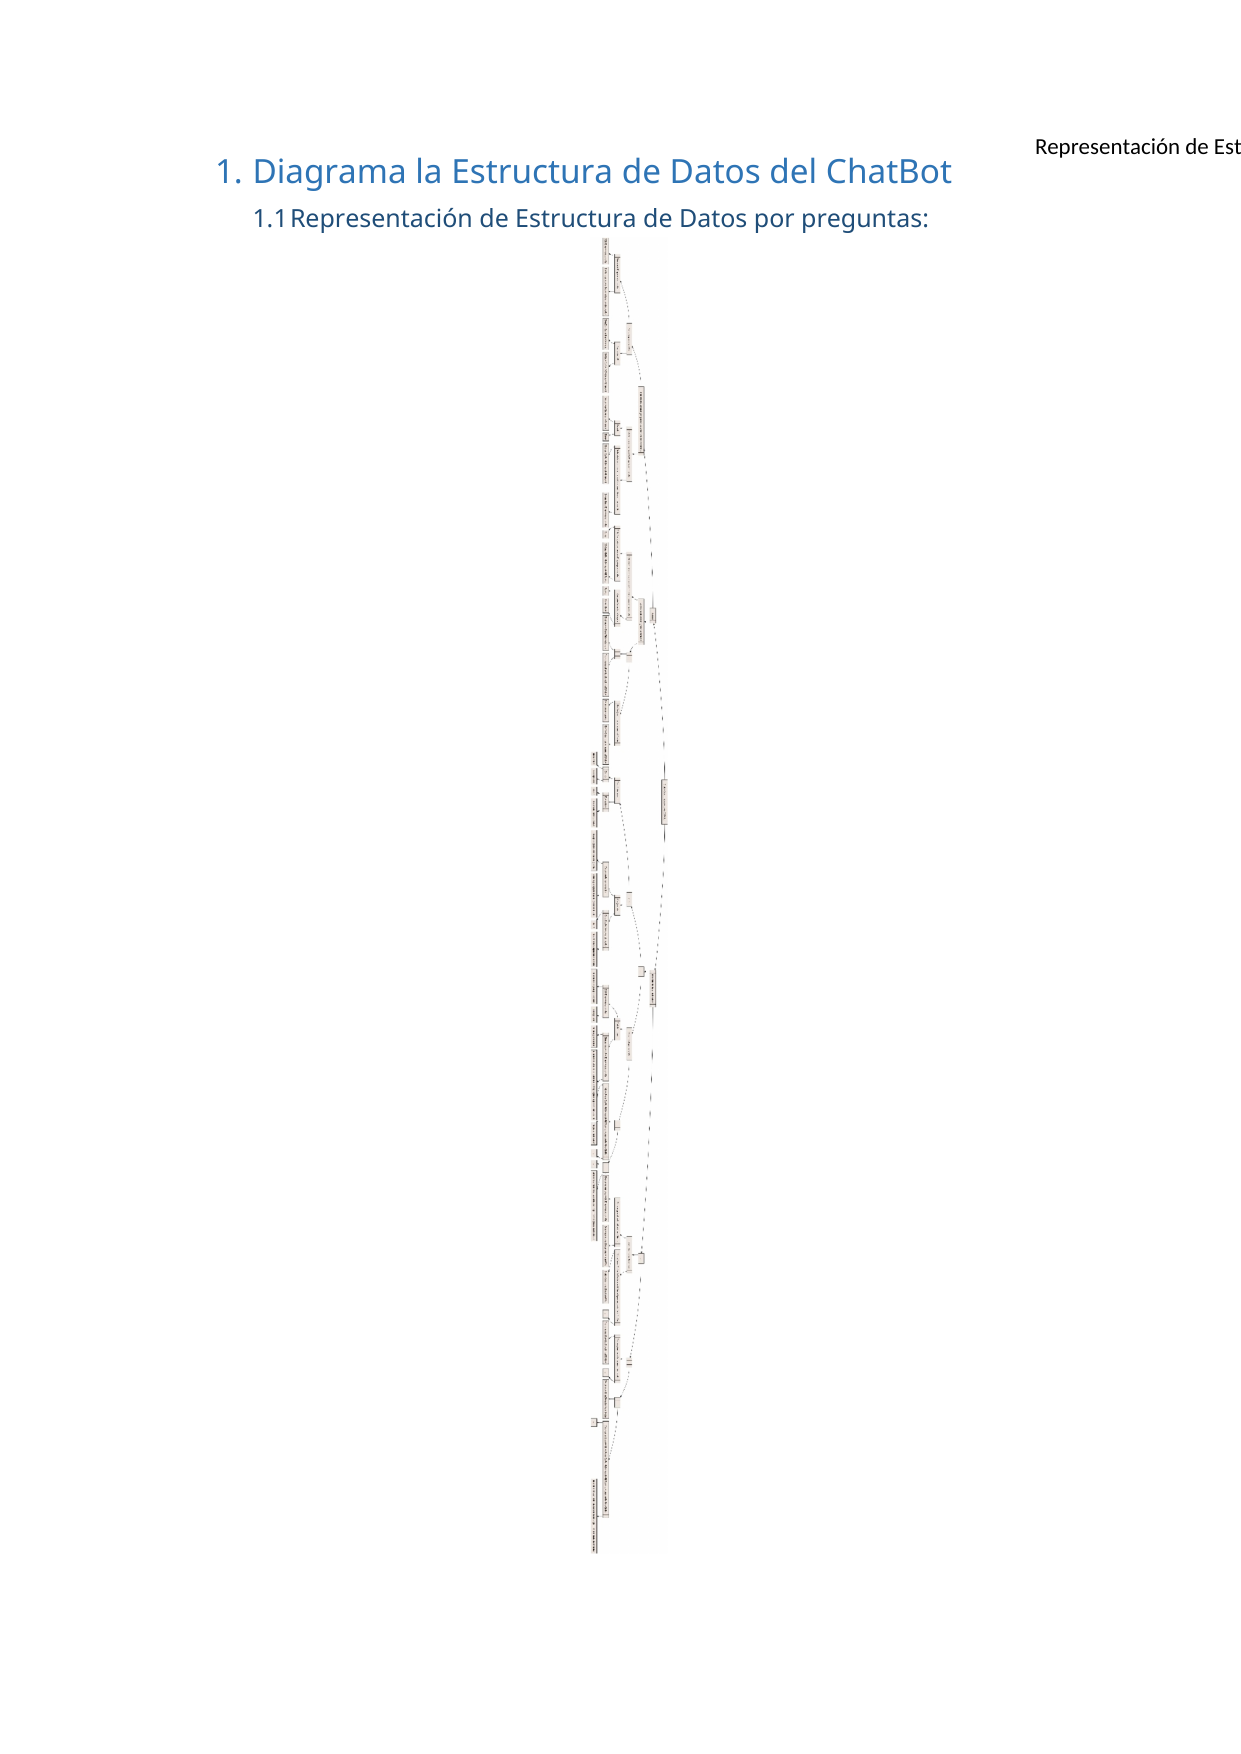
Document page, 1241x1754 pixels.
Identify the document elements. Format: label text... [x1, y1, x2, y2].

picture [591, 239, 668, 1553]
subtitle Diagrama la Estructura de Datos del ChatBot [215, 148, 1063, 193]
subtitle Representación de Estructura de Datos por preguntas: [252, 201, 1063, 235]
